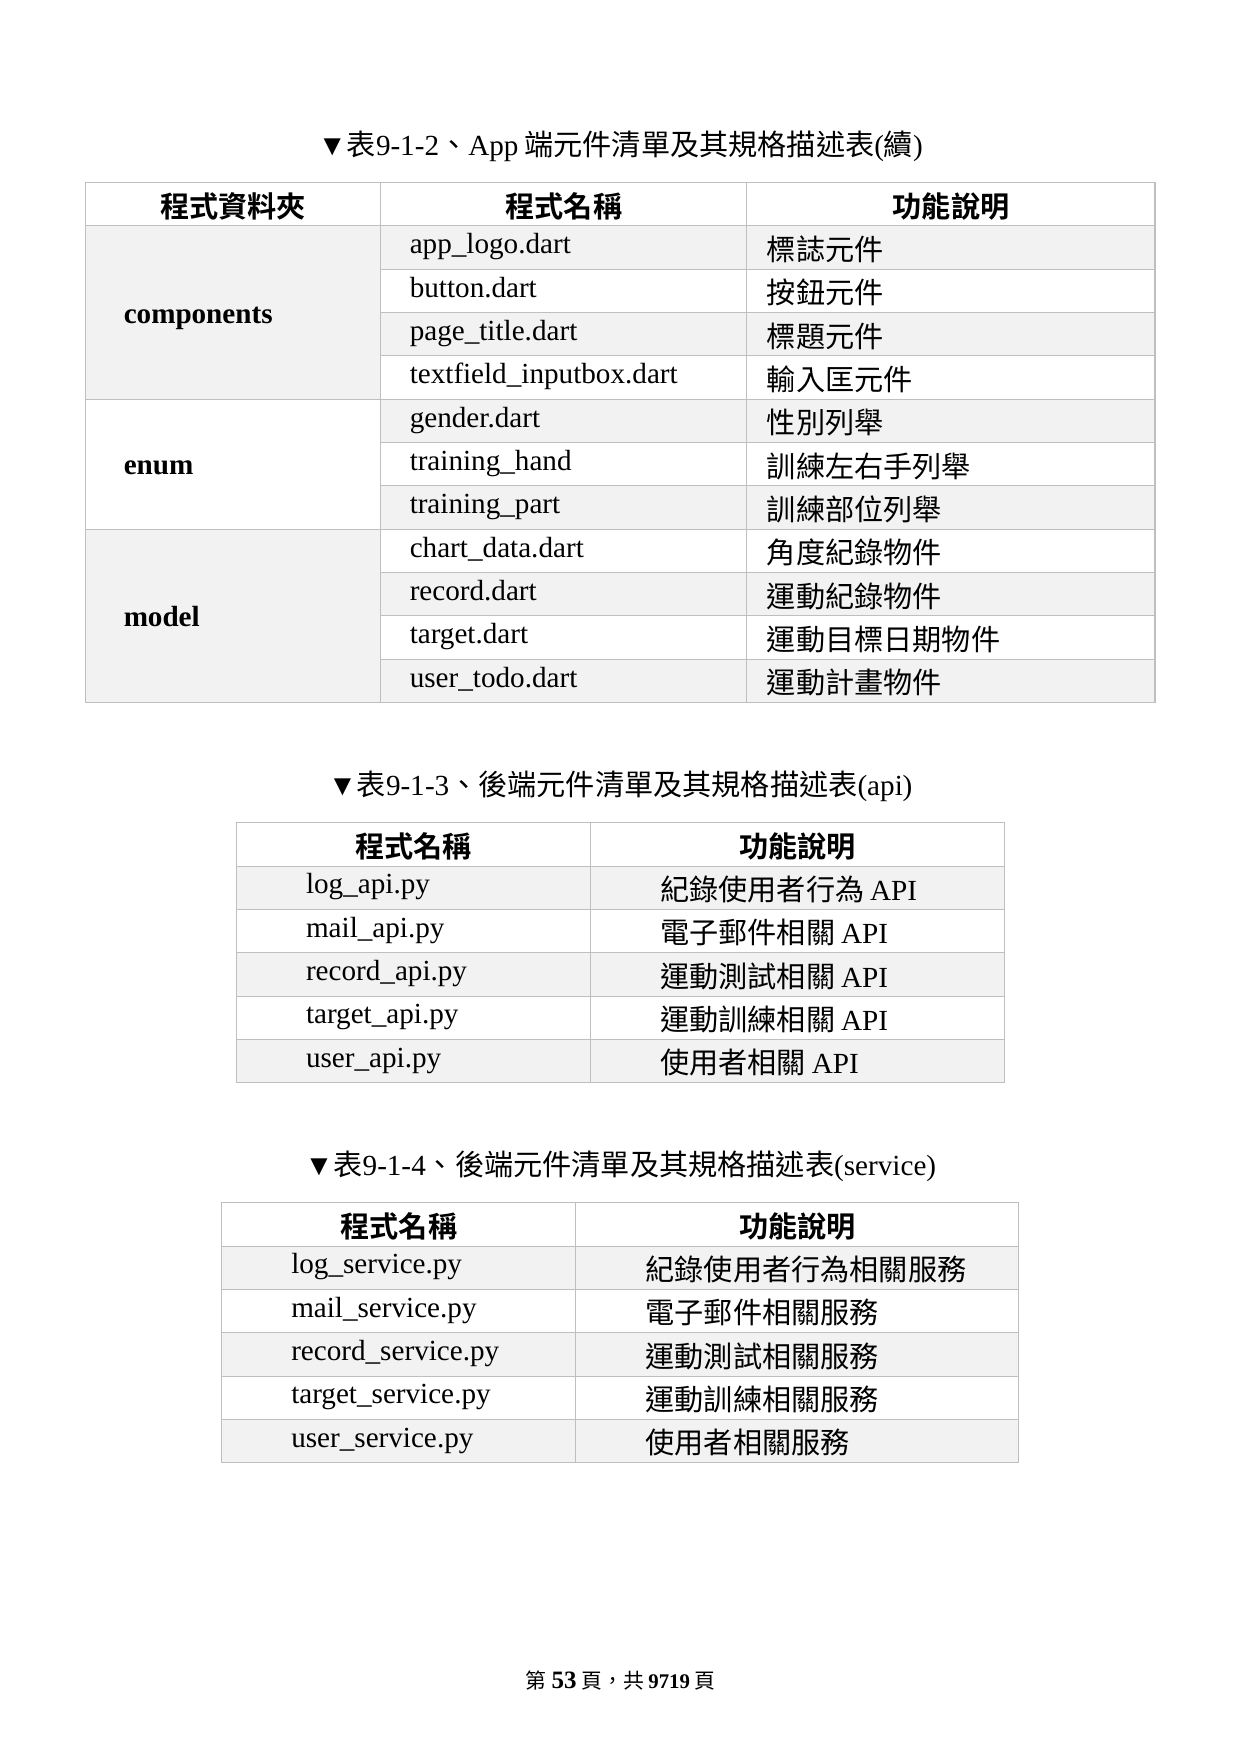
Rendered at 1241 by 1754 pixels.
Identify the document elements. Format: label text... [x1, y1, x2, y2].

table_cell app_logo.dart [381, 226, 746, 269]
table_cell page_title.dart [381, 313, 746, 355]
table_cell log_service.py [222, 1247, 575, 1289]
table_cell mail_service.py [222, 1290, 575, 1332]
table_cell 運動目標日期物件 [747, 616, 1154, 659]
table_header 程式名稱 [381, 183, 746, 225]
table_cell user_todo.dart [381, 660, 746, 702]
table_header 功能說明 [576, 1203, 1018, 1246]
table_header 程式名稱 [237, 823, 590, 866]
table_header 程式資料夾 [86, 183, 380, 225]
table_cell record.dart [381, 573, 746, 615]
table_cell 電子郵件相關服務 [576, 1290, 1018, 1332]
table_cell record_service.py [222, 1333, 575, 1376]
table_cell enum [86, 400, 380, 529]
table_cell 運動訓練相關服務 [576, 1377, 1018, 1419]
table_cell 運動紀錄物件 [747, 573, 1154, 615]
table_cell target_api.py [237, 997, 590, 1039]
table_cell textfield_inputbox.dart [381, 356, 746, 399]
table_cell target.dart [381, 616, 746, 659]
table_cell components [86, 226, 380, 399]
table_cell 使用者相關API [591, 1040, 1004, 1082]
table_cell 標誌元件 [747, 226, 1154, 269]
table_header 功能說明 [591, 823, 1004, 866]
table_cell 性別列舉 [747, 400, 1154, 442]
table_cell 紀錄使用者行為相關服務 [576, 1247, 1018, 1289]
table_cell 運動計畫物件 [747, 660, 1154, 702]
table_cell user_api.py [237, 1040, 590, 1082]
table_header 程式名稱 [222, 1203, 575, 1246]
table_cell 輸入匡元件 [747, 356, 1154, 399]
table_cell button.dart [381, 270, 746, 312]
table_cell 訓練部位列舉 [747, 486, 1154, 529]
table_cell 運動測試相關API [591, 953, 1004, 996]
table_cell log_api.py [237, 867, 590, 909]
table_cell target_service.py [222, 1377, 575, 1419]
table_cell user_service.py [222, 1420, 575, 1462]
table_cell 紀錄使用者行為API [591, 867, 1004, 909]
table_cell 訓練左右手列舉 [747, 443, 1154, 485]
table_cell gender.dart [381, 400, 746, 442]
table_header 功能說明 [747, 183, 1154, 225]
table_cell model [86, 530, 380, 702]
table_cell 按鈕元件 [747, 270, 1154, 312]
table_cell 使用者相關服務 [576, 1420, 1018, 1462]
table_cell 電子郵件相關API [591, 910, 1004, 952]
table_cell 運動測試相關服務 [576, 1333, 1018, 1376]
table_cell 運動訓練相關API [591, 997, 1004, 1039]
table_cell record_api.py [237, 953, 590, 996]
table_cell training_hand [381, 443, 746, 485]
table_cell mail_api.py [237, 910, 590, 952]
table_cell 標題元件 [747, 313, 1154, 355]
table_cell chart_data.dart [381, 530, 746, 572]
table_cell 角度紀錄物件 [747, 530, 1154, 572]
table_cell training_part [381, 486, 746, 529]
